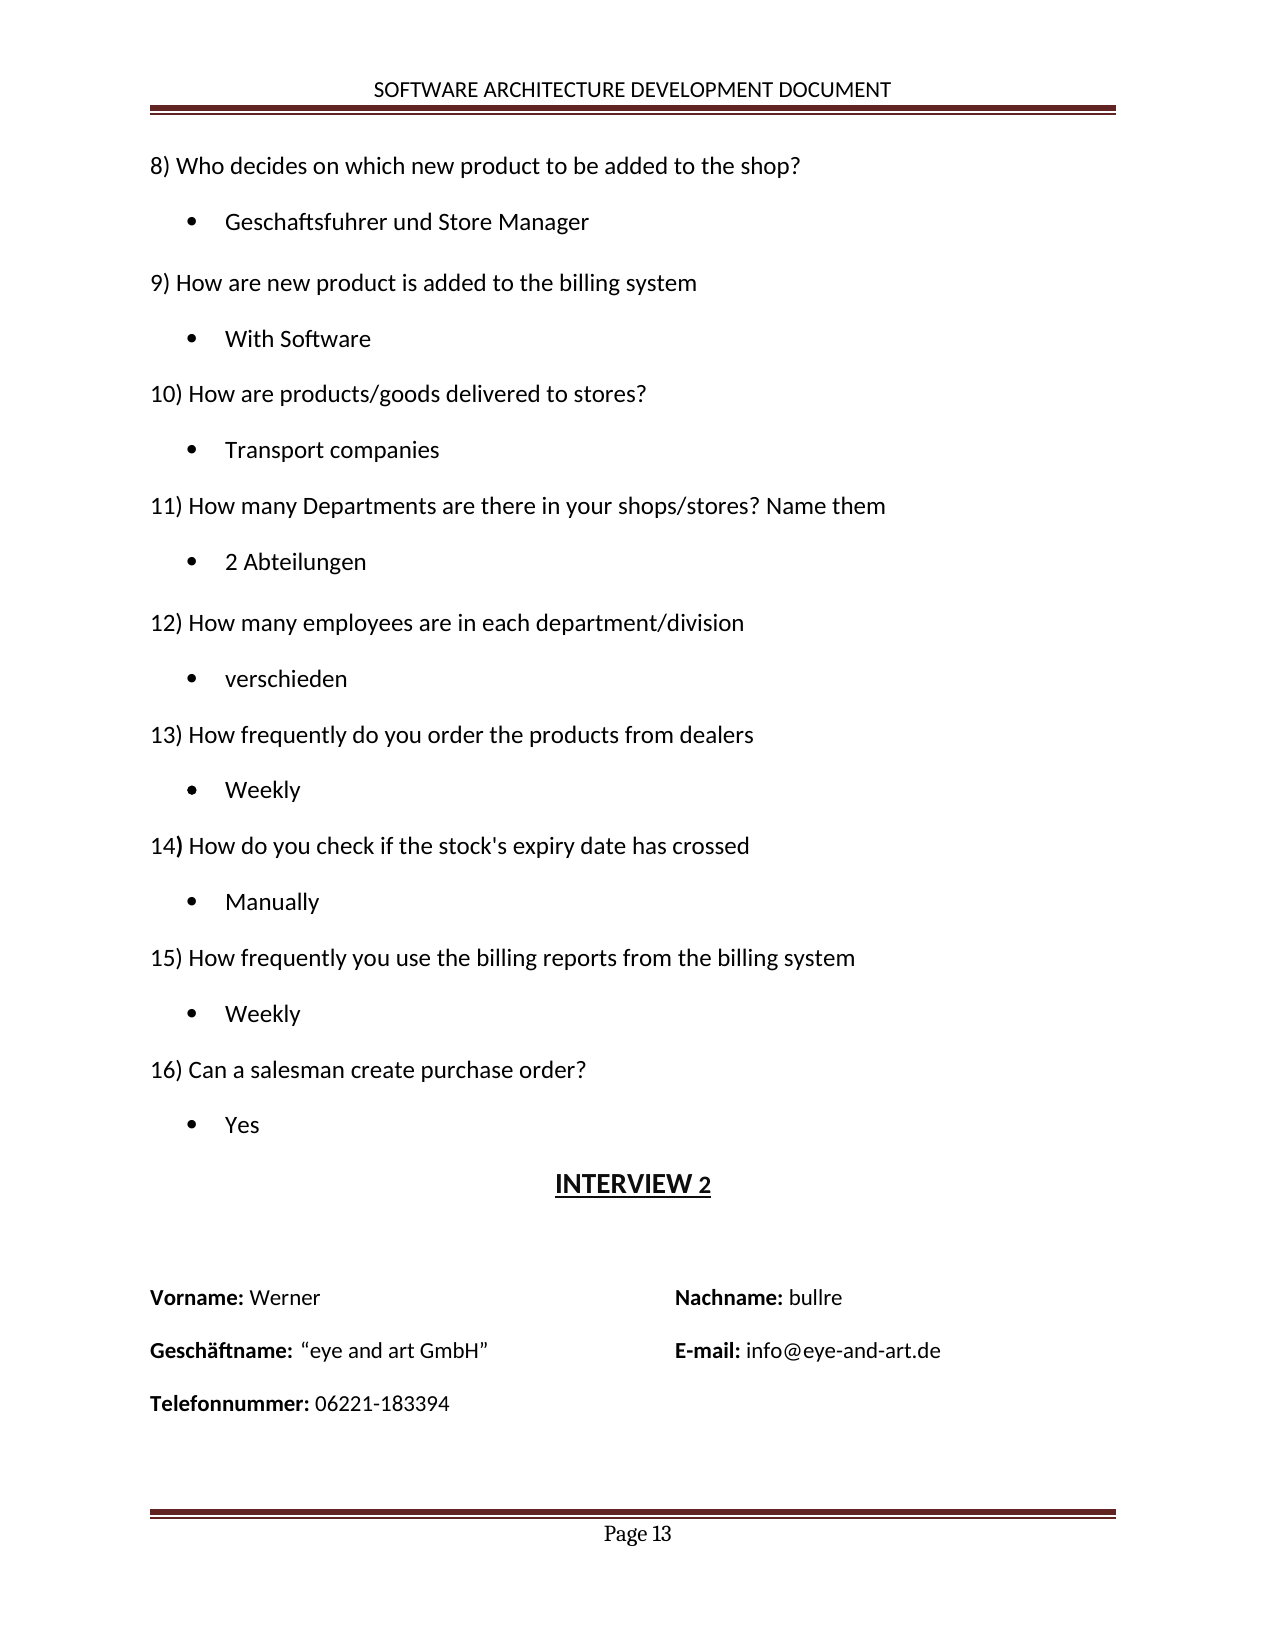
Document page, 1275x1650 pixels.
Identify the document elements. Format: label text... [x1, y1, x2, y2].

text 11) How many Departments are there in your shops/stores? Name them [150, 490, 1116, 521]
text Telefonnummer: 06221-183394 [150, 1389, 1116, 1417]
text INTERVIEW 2 [150, 1165, 1116, 1201]
list Weekly [187, 774, 1116, 805]
text 8) Who decides on which new product to be added to the shop? [150, 150, 1116, 181]
list Transport companies [187, 434, 1116, 465]
list Manually [187, 886, 1116, 917]
text 15) How frequently you use the billing reports from the billing system [150, 942, 1116, 973]
text 12) How many employees are in each department/division [150, 607, 1116, 638]
list Yes [187, 1109, 1116, 1140]
list 2 Abteilungen [187, 546, 1116, 577]
text 13) How frequently do you order the products from dealers [150, 719, 1116, 749]
text 10) How are products/goods delivered to stores? [150, 378, 1116, 409]
text Vorname: Werner Nachname: bullre [150, 1283, 1116, 1311]
text 14) How do you check if the stock's expiry date has crossed [150, 830, 1116, 861]
text 9) How are new product is added to the billing system [150, 267, 1116, 297]
list verschieden [187, 663, 1116, 693]
list With Software [187, 323, 1116, 353]
list Weekly [187, 998, 1116, 1028]
text 16) Can a salesman create purchase order? [150, 1054, 1116, 1084]
list Geschaftsfuhrer und Store Manager [187, 206, 1116, 236]
text Geschäftname: “eye and art GmbH” E-mail: info@eye-and-art.de [150, 1336, 1116, 1364]
